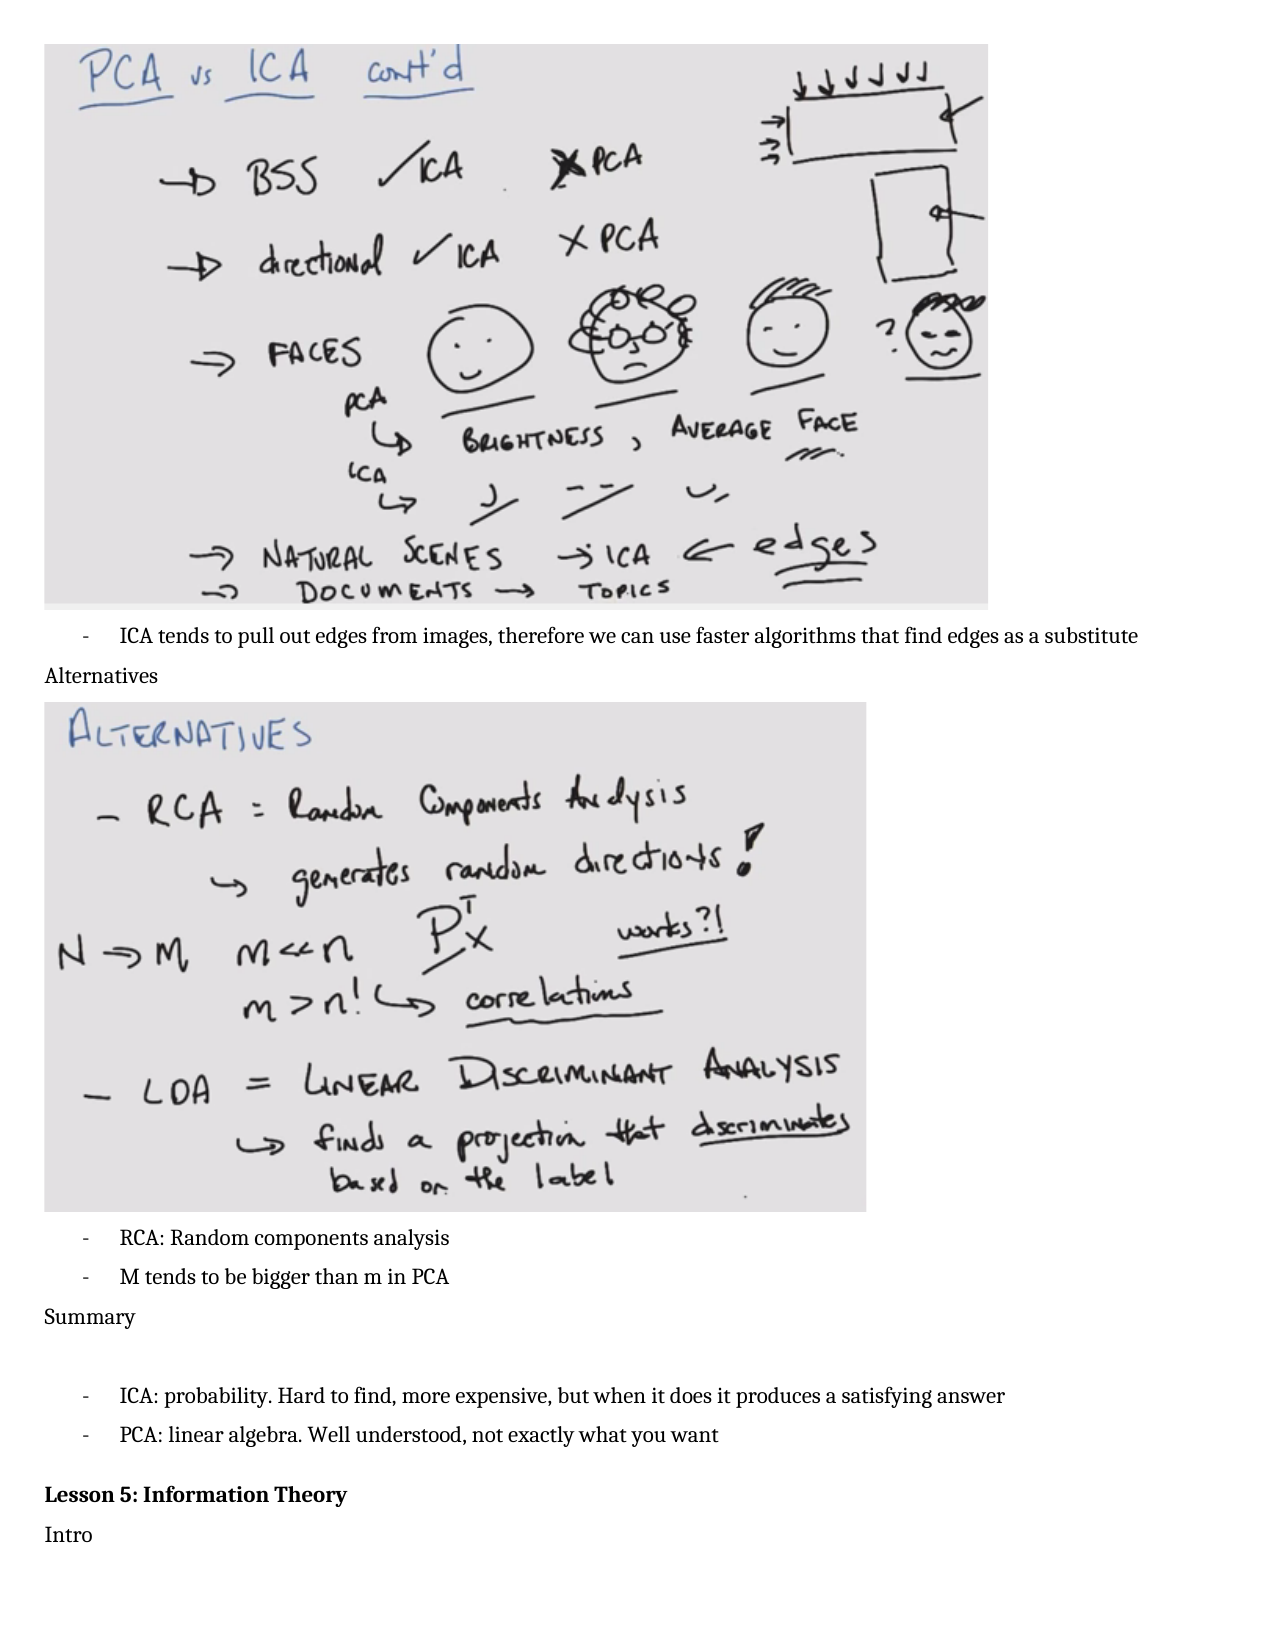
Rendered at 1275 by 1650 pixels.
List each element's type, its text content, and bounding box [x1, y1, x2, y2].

picture [44, 702, 867, 1212]
text Intro [44, 1522, 1240, 1548]
subtitle Lesson 5: Information Theory [44, 1482, 1240, 1509]
text Alternatives [44, 663, 1240, 689]
list PCA: linear algebra. Well understood, not exactly what you want [82, 1422, 1240, 1448]
list M tends to be bigger than m in PCA [82, 1264, 1240, 1290]
list ICA tends to pull out edges from images, therefore we can use faster algorithms that find edges as a substitute [82, 623, 1240, 649]
list ICA: probability. Hard to find, more expensive, but when it does it produces a satisfying answer [82, 1382, 1240, 1409]
text Summary [44, 1303, 1240, 1330]
list RCA: Random components analysis [82, 1224, 1240, 1251]
picture [44, 44, 989, 610]
